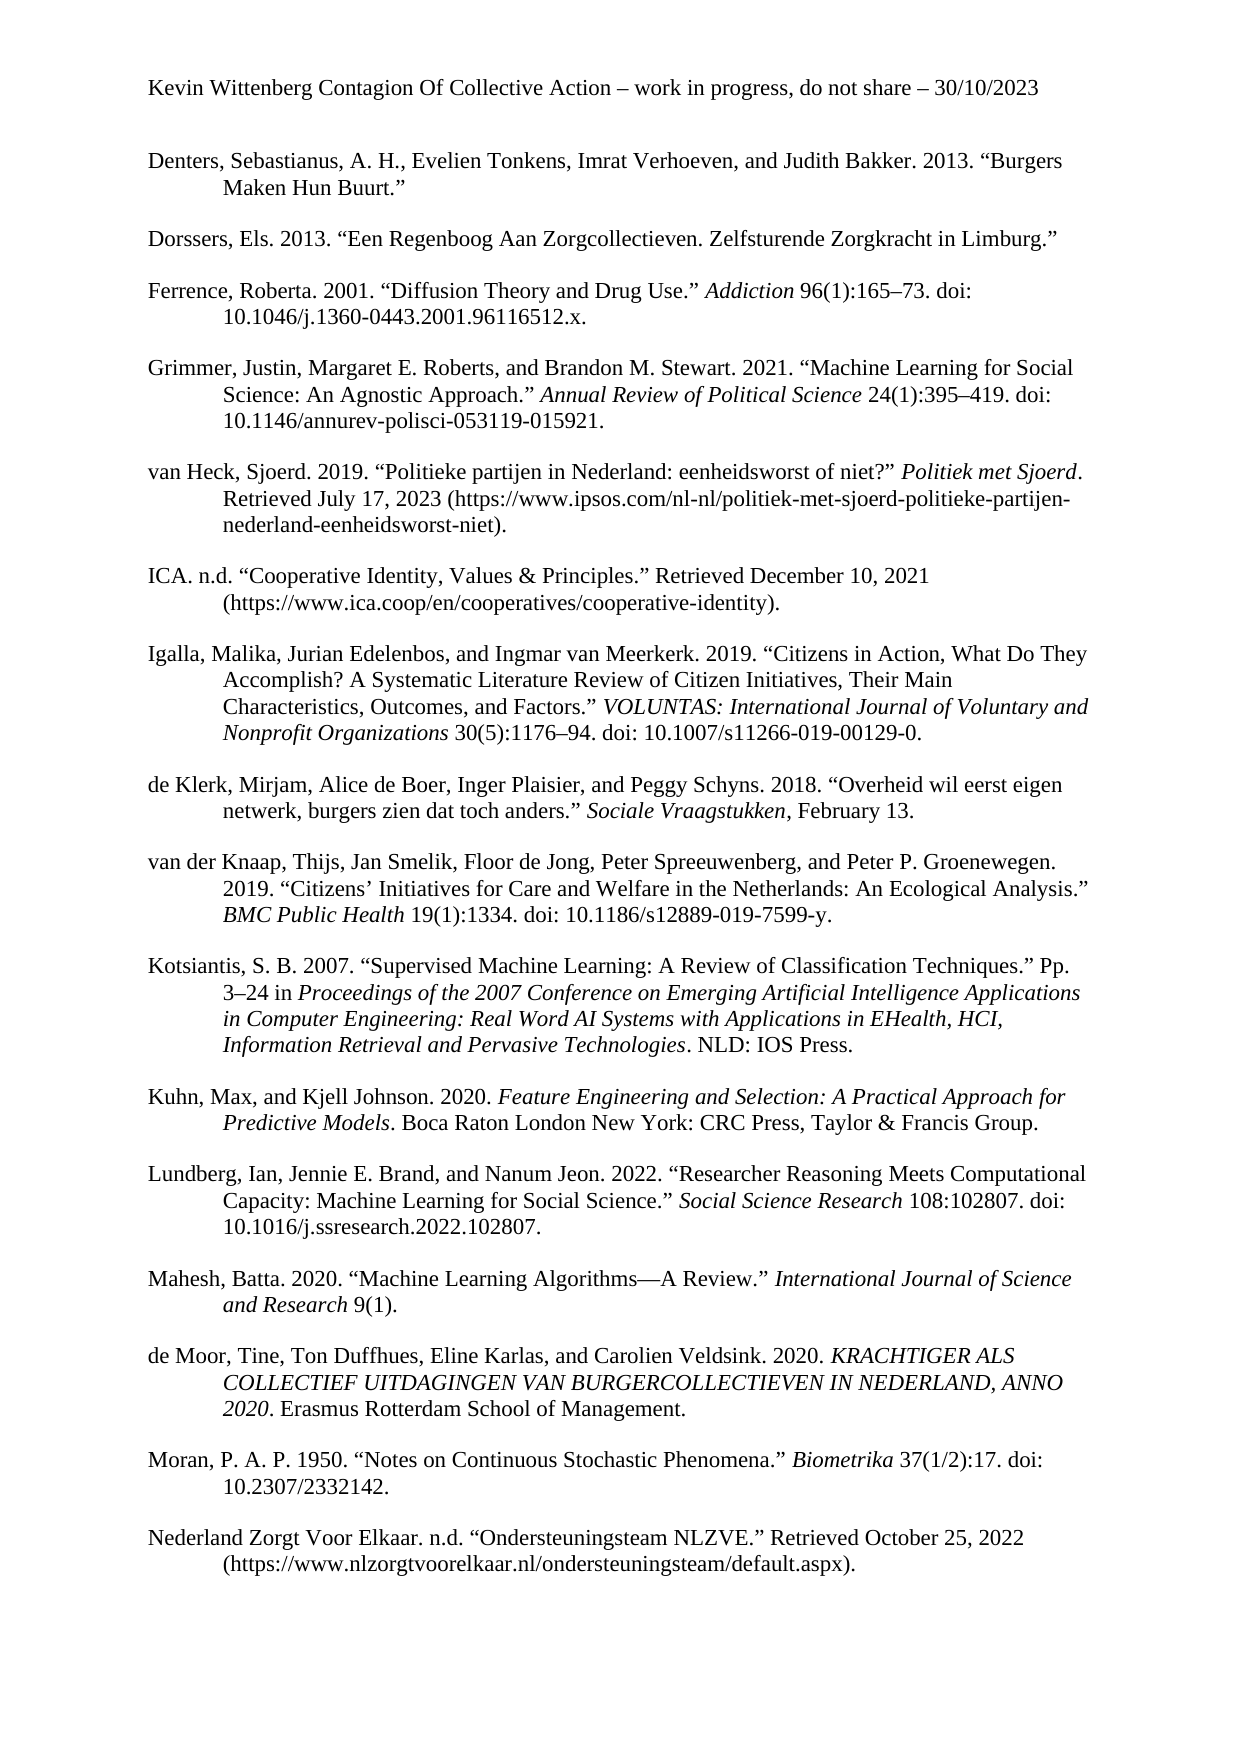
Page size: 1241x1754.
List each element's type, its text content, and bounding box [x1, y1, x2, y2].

text Igalla, Malika, Jurian Edelenbos, and Ingmar van Meerkerk. 2019. “Citizens in Action, What Do They Accomplish? A Systematic Literature Review of Citizen Initiatives, Their Main Characteristics, Outcomes, and Factors.” VOLUNTAS: International Journal of Voluntary and Nonprofit Organizations 30(5):1176–94. doi: 10.1007/s11266-019-00129-0. [148, 640, 1093, 746]
text Ferrence, Roberta. 2001. “Diffusion Theory and Drug Use.” Addiction 96(1):165–73. doi: 10.1046/j.1360-0443.2001.96116512.x. [148, 277, 1093, 329]
text van der Knaap, Thijs, Jan Smelik, Floor de Jong, Peter Spreeuwenberg, and Peter P. Groenewegen. 2019. “Citizens’ Initiatives for Care and Welfare in the Netherlands: An Ecological Analysis.” BMC Public Health 19(1):1334. doi: 10.1186/s12889-019-7599-y. [148, 848, 1093, 927]
text Nederland Zorgt Voor Elkaar. n.d. “Ondersteuningsteam NLZVE.” Retrieved October 25, 2022 (https://www.nlzorgtvoorelkaar.nl/ondersteuningsteam/default.aspx). [148, 1524, 1093, 1577]
text ICA. n.d. “Cooperative Identity, Values & Principles.” Retrieved December 10, 2021 (https://www.ica.coop/en/cooperatives/cooperative-identity). [148, 562, 1093, 615]
text de Klerk, Mirjam, Alice de Boer, Inger Plaisier, and Peggy Schyns. 2018. “Overheid wil eerst eigen netwerk, burgers zien dat toch anders.” Sociale Vraagstukken, February 13. [148, 771, 1093, 823]
text Moran, P. A. P. 1950. “Notes on Continuous Stochastic Phenomena.” Biometrika 37(1/2):17. doi: 10.2307/2332142. [148, 1446, 1093, 1499]
text Lundberg, Ian, Jennie E. Brand, and Nanum Jeon. 2022. “Researcher Reasoning Meets Computational Capacity: Machine Learning for Social Science.” Social Science Research 108:102807. doi: 10.1016/j.ssresearch.2022.102807. [148, 1161, 1093, 1239]
text Dorssers, Els. 2013. “Een Regenboog Aan Zorgcollectieven. Zelfsturende Zorgkracht in Limburg.” [148, 225, 1093, 252]
text Mahesh, Batta. 2020. “Machine Learning Algorithms—A Review.” International Journal of Science and Research 9(1). [148, 1264, 1093, 1317]
text Kuhn, Max, and Kjell Johnson. 2020. Feature Engineering and Selection: A Practical Approach for Predictive Models. Boca Raton London New York: CRC Press, Taylor & Francis Group. [148, 1083, 1093, 1136]
text van Heck, Sjoerd. 2019. “Politieke partijen in Nederland: eenheidsworst of niet?” Politiek met Sjoerd. Retrieved July 17, 2023 (https://www.ipsos.com/nl-nl/politiek-met-sjoerd-politieke-partijen-nederland-eenheidsworst-niet). [148, 458, 1093, 537]
text Grimmer, Justin, Margaret E. Roberts, and Brandon M. Stewart. 2021. “Machine Learning for Social Science: An Agnostic Approach.” Annual Review of Political Science 24(1):395–419. doi: 10.1146/annurev-polisci-053119-015921. [148, 354, 1093, 433]
text Kotsiantis, S. B. 2007. “Supervised Machine Learning: A Review of Classification Techniques.” Pp. 3–24 in Proceedings of the 2007 Conference on Emerging Artificial Intelligence Applications in Computer Engineering: Real Word AI Systems with Applications in EHealth, HCI, Information Retrieval and Pervasive Technologies. NLD: IOS Press. [148, 952, 1093, 1058]
text de Moor, Tine, Ton Duffhues, Eline Karlas, and Carolien Veldsink. 2020. KRACHTIGER ALS COLLECTIEF UITDAGINGEN VAN BURGERCOLLECTIEVEN IN NEDERLAND, ANNO 2020. Erasmus Rotterdam School of Management. [148, 1342, 1093, 1421]
text Denters, Sebastianus, A. H., Evelien Tonkens, Imrat Verhoeven, and Judith Bakker. 2013. “Burgers Maken Hun Buurt.” [148, 148, 1093, 200]
